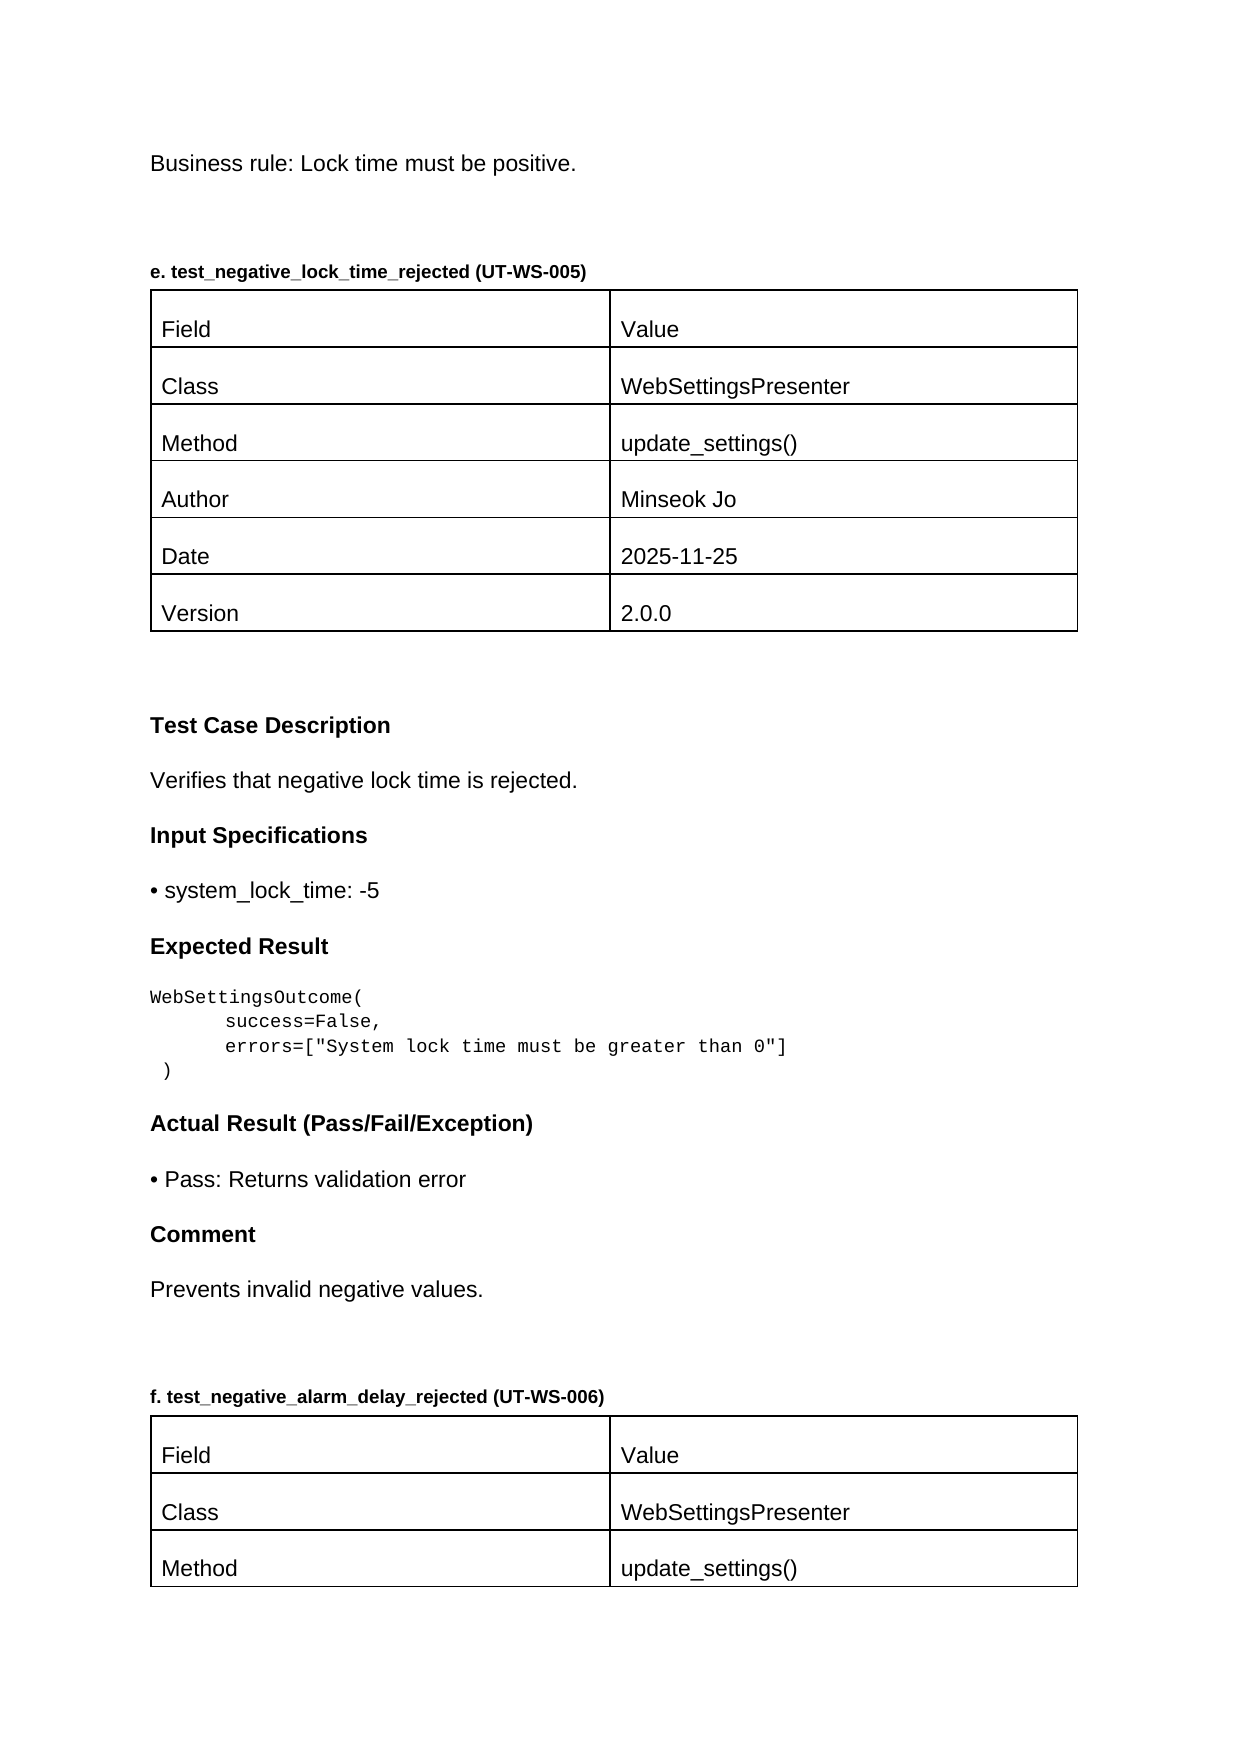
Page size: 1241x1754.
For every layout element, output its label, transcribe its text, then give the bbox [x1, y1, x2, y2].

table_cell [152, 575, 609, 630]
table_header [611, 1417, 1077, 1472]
text Comment [150, 1221, 1090, 1247]
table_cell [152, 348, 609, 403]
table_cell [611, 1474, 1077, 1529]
subtitle f. test_negative_alarm_delay_rejected (UT-WS-006) [150, 1386, 1090, 1408]
text Business rule: Lock time must be positive. [150, 150, 1090, 176]
text • system_lock_time: -5 [150, 877, 1090, 904]
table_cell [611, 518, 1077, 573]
text Verifies that negative lock time is rejected. [150, 767, 1090, 793]
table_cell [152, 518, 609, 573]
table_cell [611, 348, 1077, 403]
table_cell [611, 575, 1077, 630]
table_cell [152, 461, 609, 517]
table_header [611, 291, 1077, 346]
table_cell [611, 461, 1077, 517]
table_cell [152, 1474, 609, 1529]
subtitle e. test_negative_lock_time_rejected (UT-WS-005) [150, 260, 1090, 282]
text Test Case Description [150, 712, 1090, 738]
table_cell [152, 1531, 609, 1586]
text • Pass: Returns validation error [150, 1166, 1090, 1192]
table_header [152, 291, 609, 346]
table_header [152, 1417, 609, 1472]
text Actual Result (Pass/Fail/Exception) [150, 1110, 1090, 1137]
text Prevents invalid negative values. [150, 1276, 1090, 1302]
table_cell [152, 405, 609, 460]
text Expected Result [150, 933, 1090, 959]
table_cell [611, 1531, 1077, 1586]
text Input Specifications [150, 822, 1090, 848]
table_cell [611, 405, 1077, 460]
text WebSettingsOutcome( success=False, errors=["System lock time must be greater than 0"] ) [150, 988, 1090, 1082]
